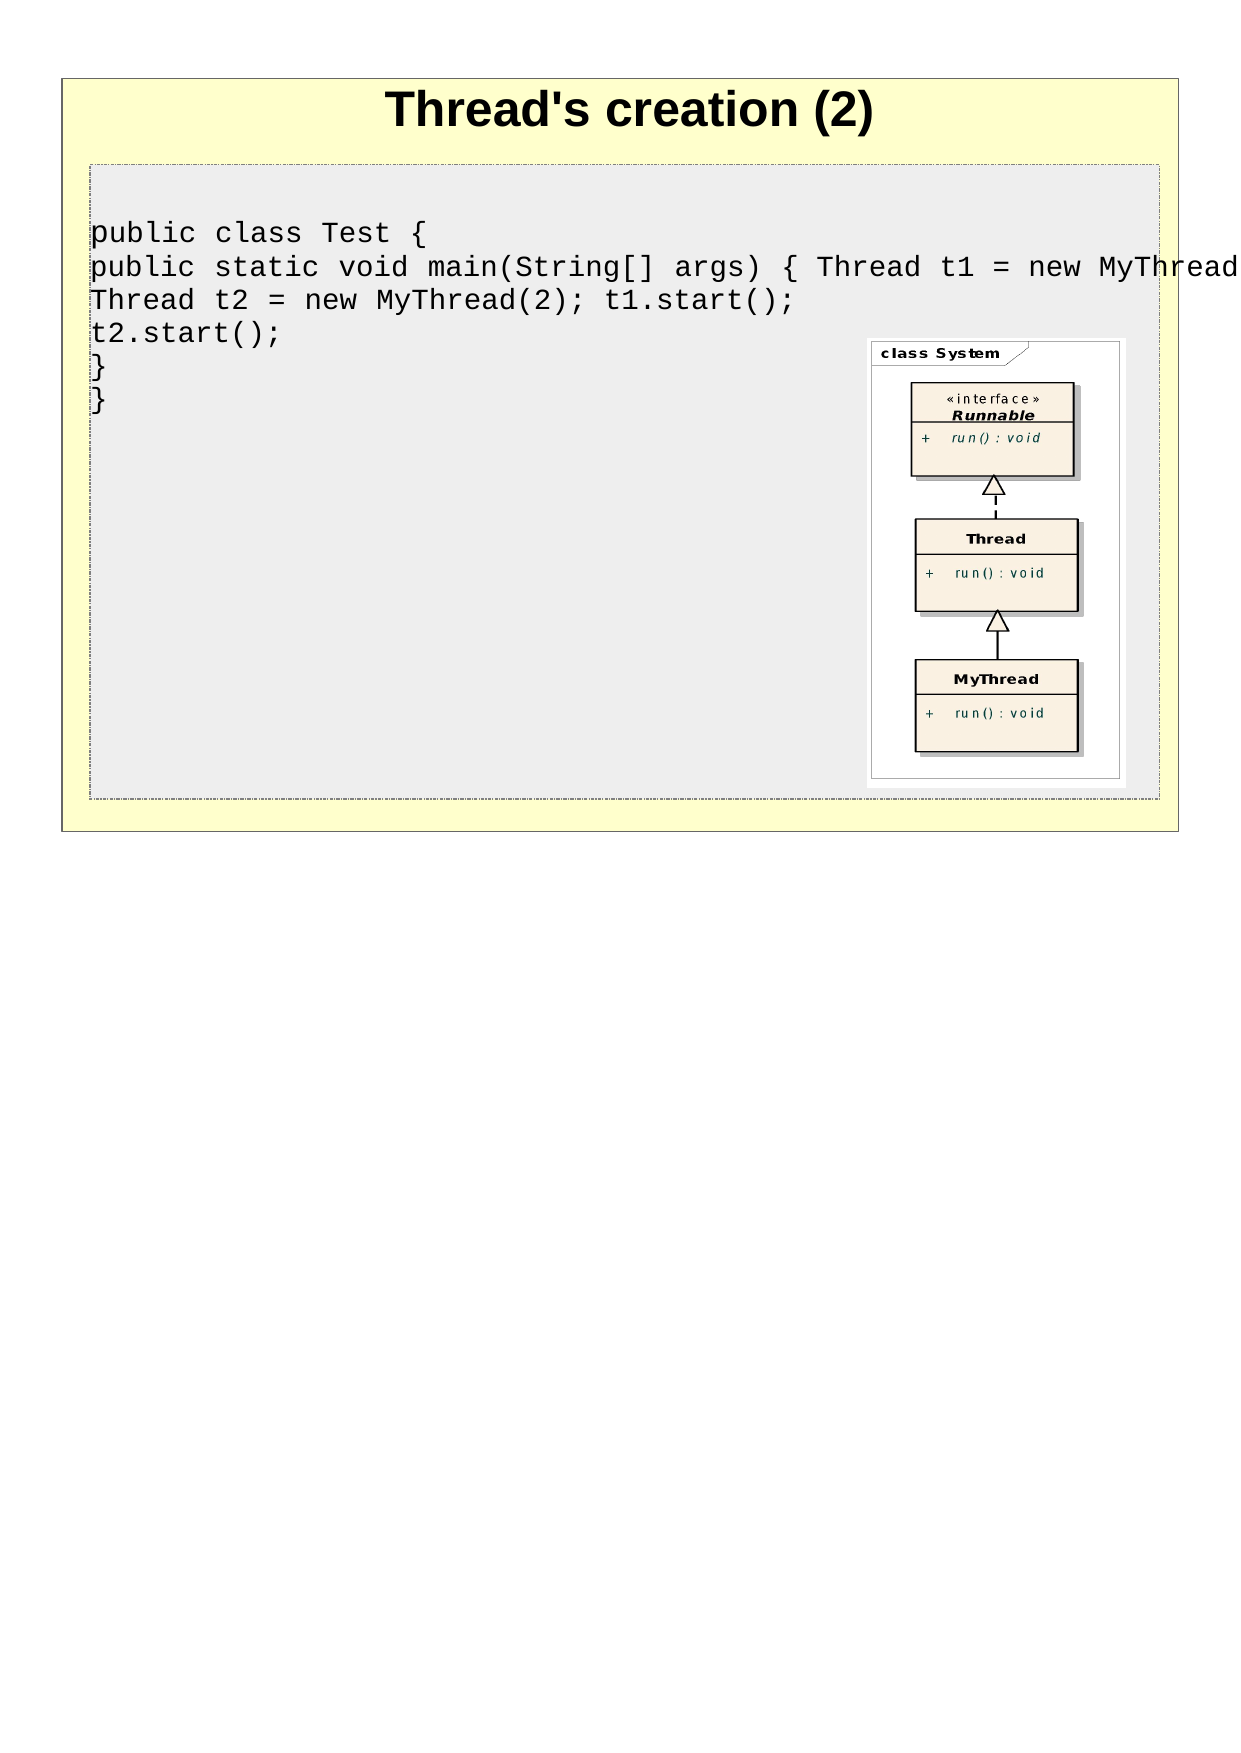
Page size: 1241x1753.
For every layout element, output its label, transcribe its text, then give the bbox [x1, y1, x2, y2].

text Thread's creation (2) [141, 80, 1117, 137]
picture [866, 337, 1126, 788]
